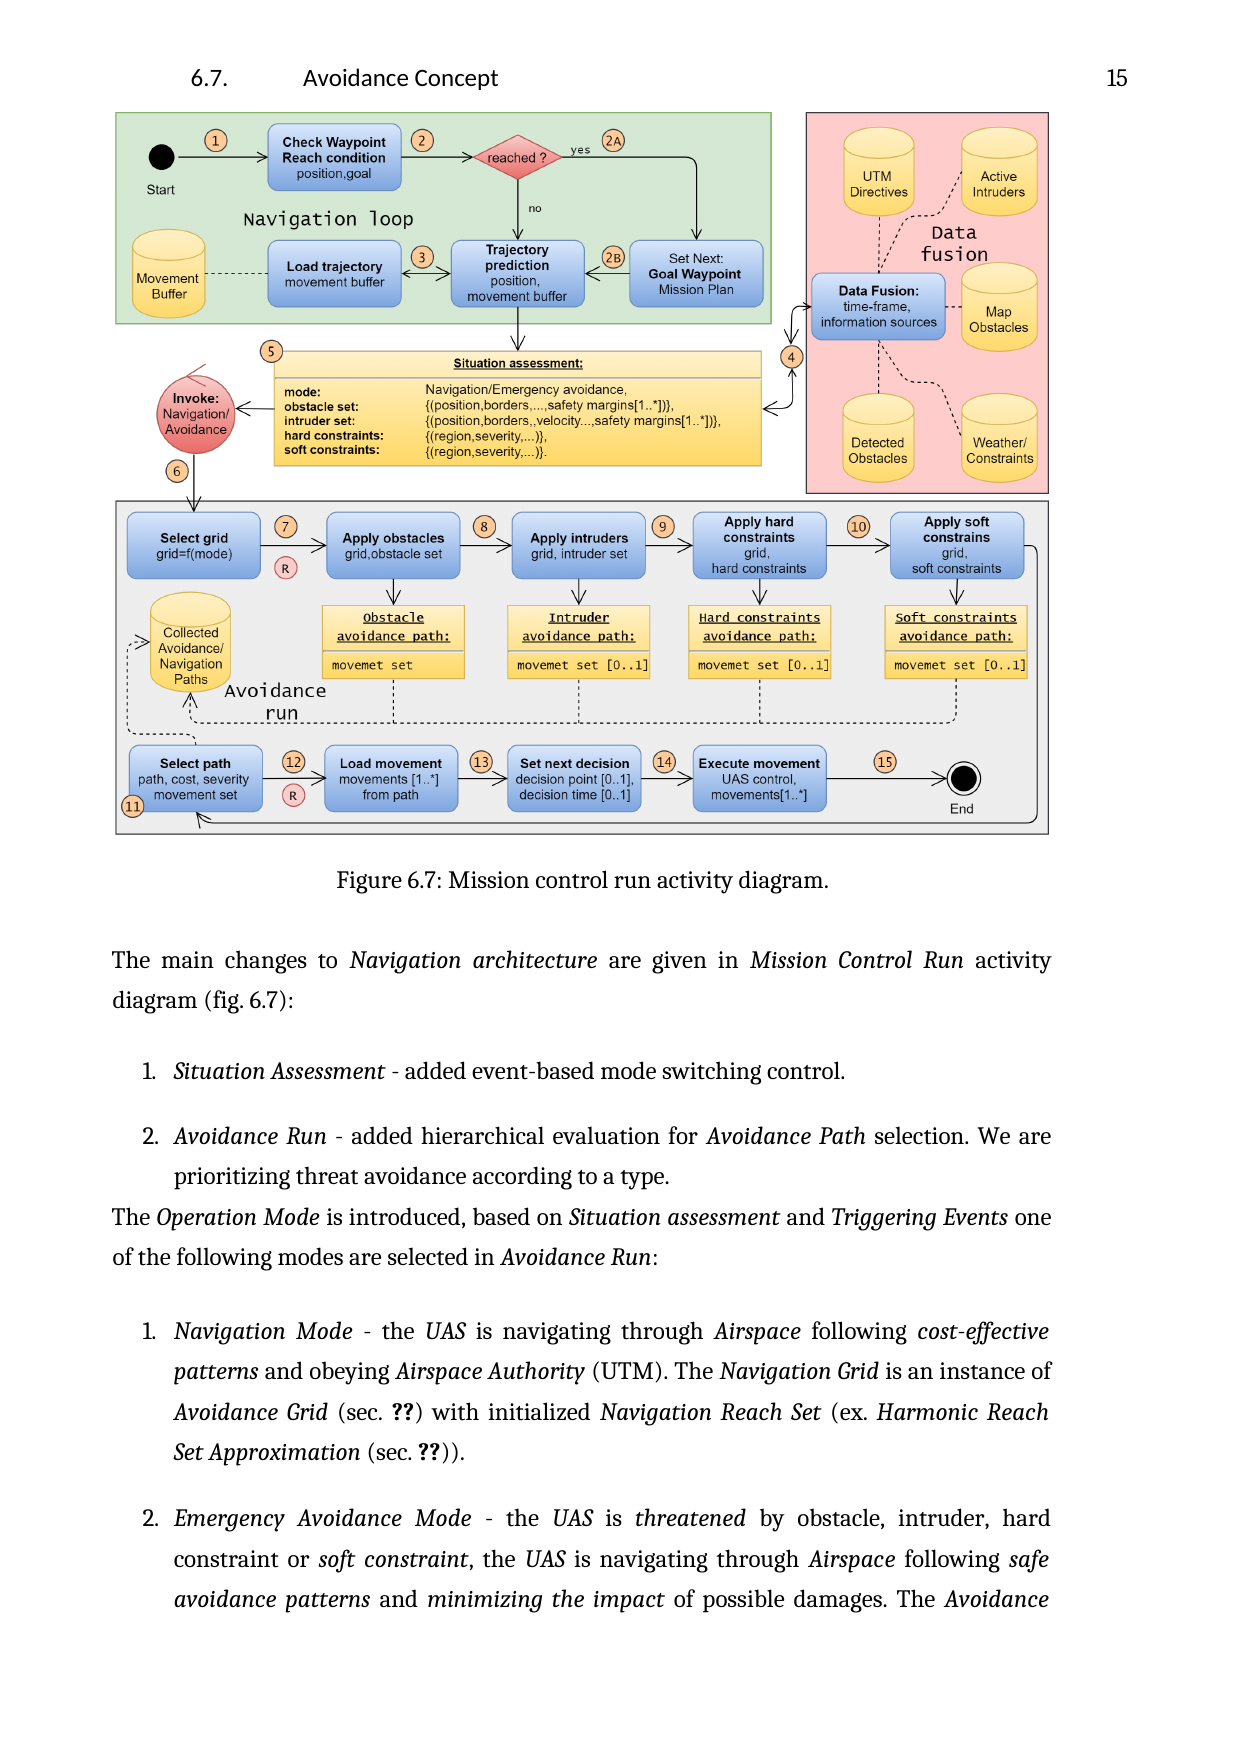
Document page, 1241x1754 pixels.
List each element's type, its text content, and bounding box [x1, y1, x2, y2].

list Situation Assessment - added event-based mode switching control. [142, 1057, 1052, 1086]
list Avoidance Run - added hierarchical evaluation for Avoidance Path selection. We are prioritizing threat avoidance according to a type. [142, 1122, 1052, 1191]
list Navigation Mode - the UAS is navigating through Airspace following cost-effective patterns and obeying Airspace Authority (UTM). The Navigation Grid is an instance of Avoidance Grid (sec. ??) with initialized Navigation Reach Set (ex. Harmonic Reach Set Approximation (sec. ??)). [142, 1317, 1052, 1467]
text Figure 6.7: Mission control run activity diagram. [147, 866, 1018, 894]
picture [112, 112, 1053, 839]
text The Operation Mode is introduced, based on Situation assessment and Triggering Events one of the following modes are selected in Avoidance Run: [111, 1202, 1052, 1271]
text The main changes to Navigation architecture are given in Mission Control Run activity diagram (fig. 6.7): [111, 946, 1052, 1015]
